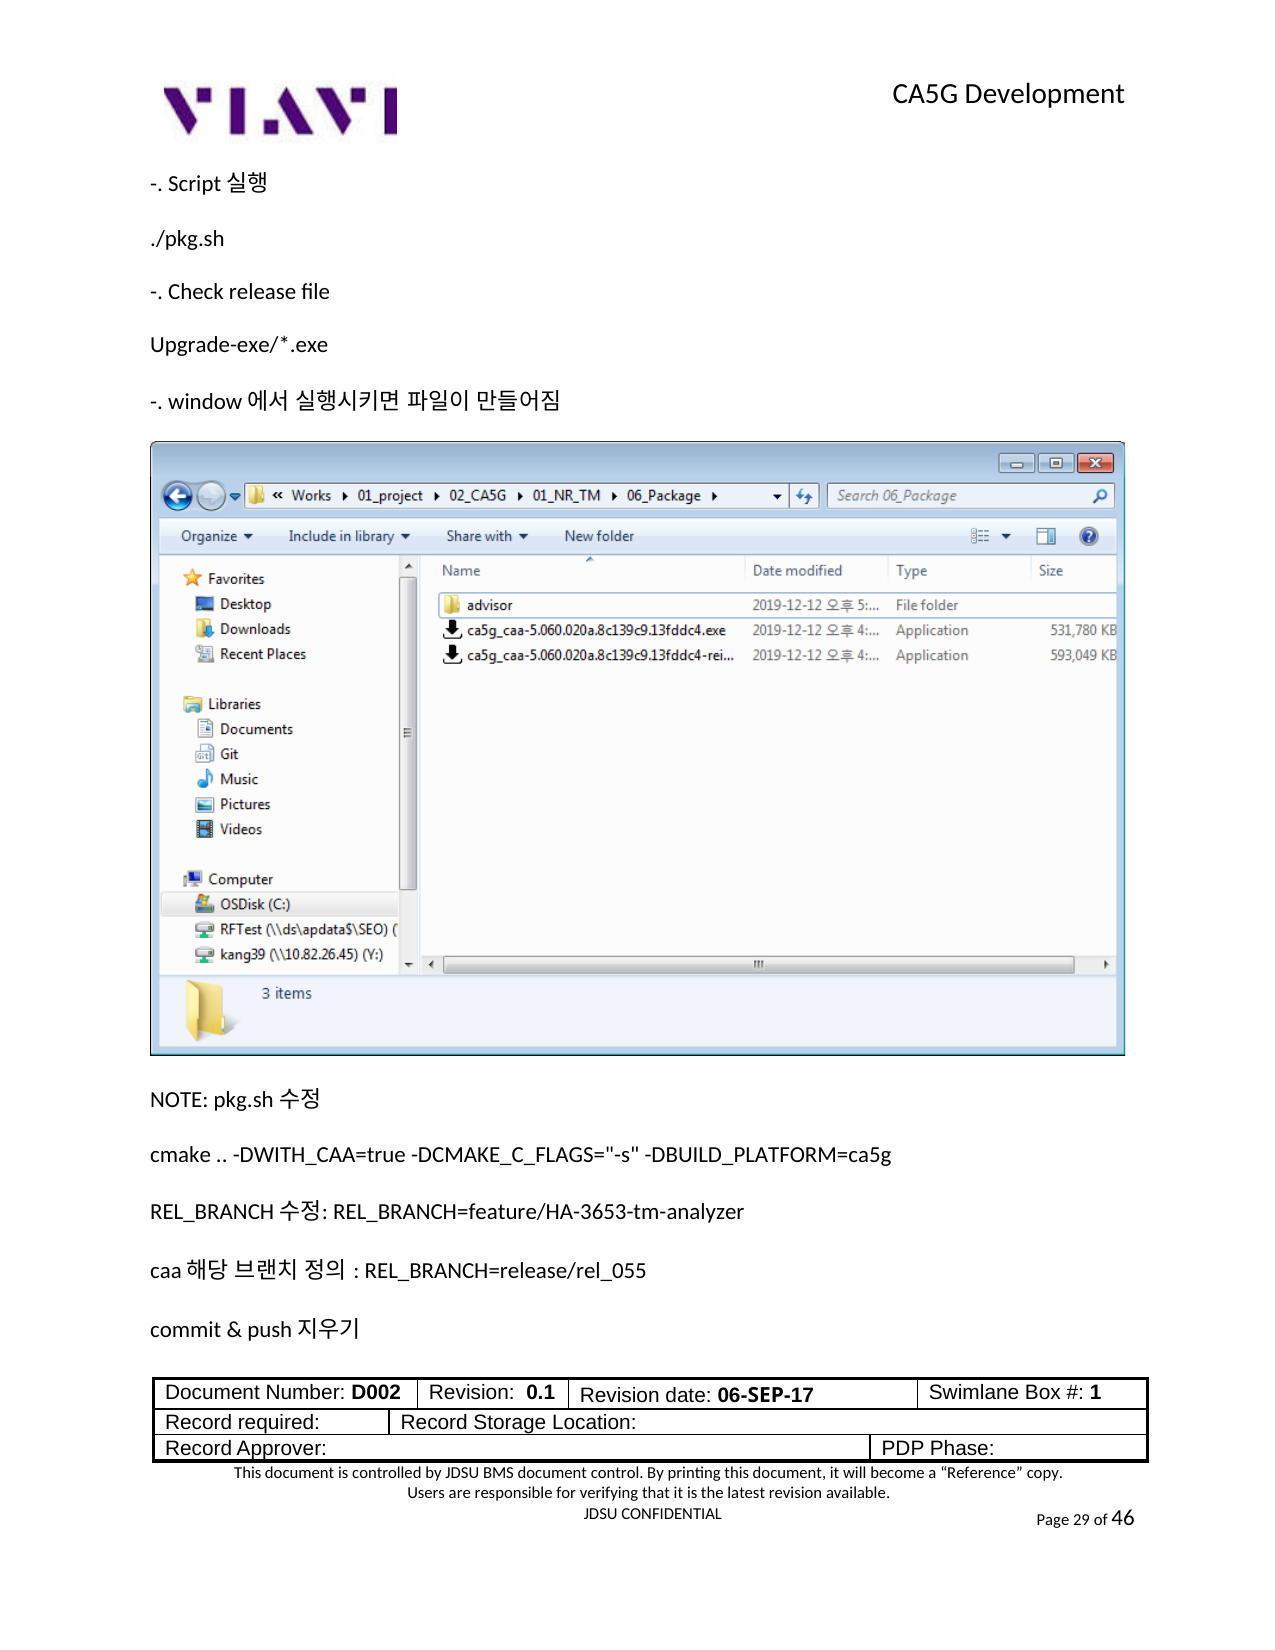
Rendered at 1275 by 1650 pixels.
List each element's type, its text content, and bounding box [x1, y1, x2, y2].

text cmake .. -DWITH_CAA=true -DCMAKE_C_FLAGS="-s" -DBUILD_PLATFORM=ca5g [150, 1140, 1125, 1168]
text -. Check release file [150, 277, 1125, 305]
text NOTE: pkg.sh 수정 [150, 1081, 1125, 1114]
text -. Script 실행 [150, 165, 1125, 198]
text REL_BRANCH 수정: REL_BRANCH=feature/HA-3653-tm-analyzer [150, 1193, 1125, 1226]
text ./pkg.sh [150, 224, 1125, 252]
text caa해당 브랜치 정의 : REL_BRANCH=release/rel_055 [150, 1252, 1125, 1285]
picture [150, 441, 1125, 1056]
picture [162, 68, 397, 146]
text -. window에서 실행시키면 파일이 만들어짐 [150, 383, 1125, 416]
text Upgrade-exe/*.exe [150, 330, 1125, 358]
text commit & push 지우기 [150, 1311, 1125, 1344]
